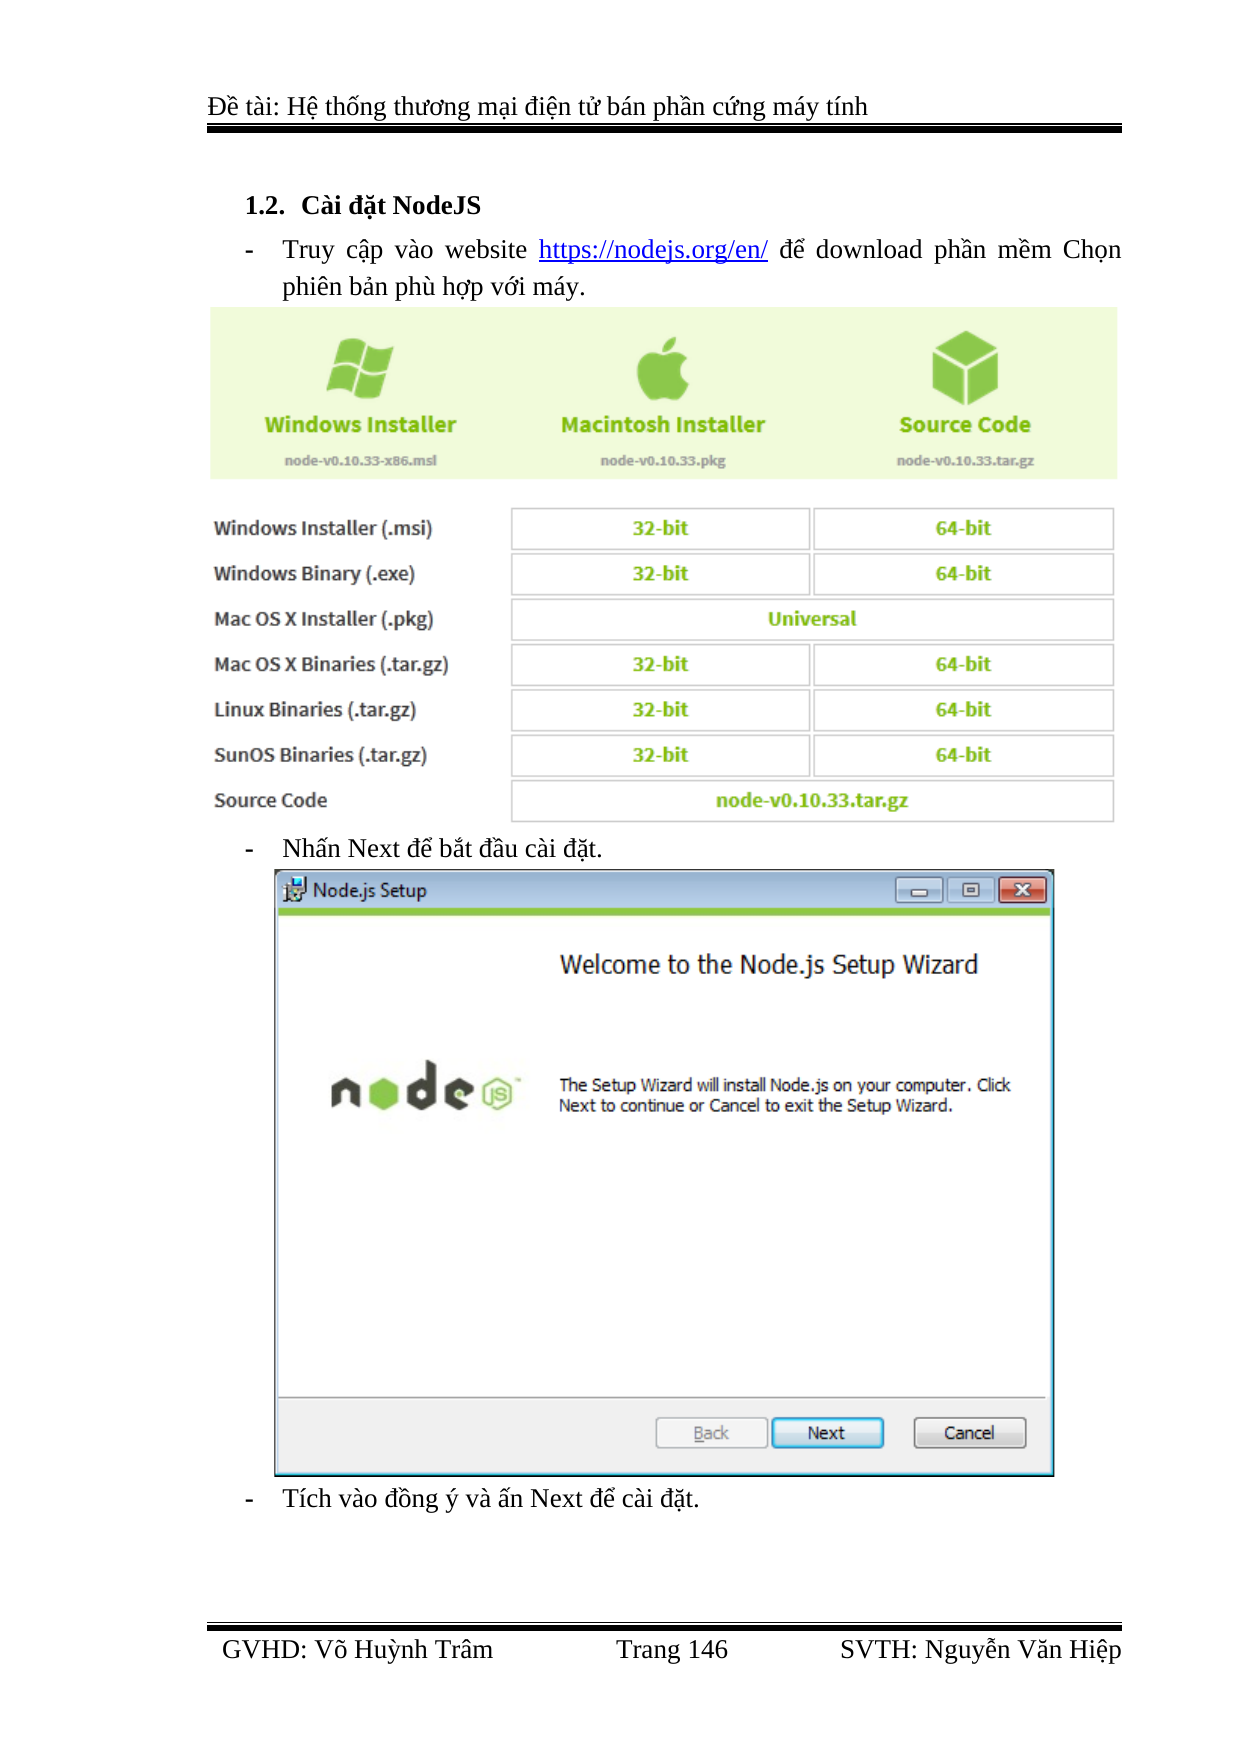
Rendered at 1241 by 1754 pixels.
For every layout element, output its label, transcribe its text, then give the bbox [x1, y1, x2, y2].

list Nhấn Next để bắt đầu cài đặt. [244, 832, 1122, 863]
subtitle Cài đặt NodeJS [244, 189, 1122, 221]
list Truy cập vào website https://nodejs.org/en/ để download phần mềm Chọn phiên bản phù hợp với máy. [244, 233, 1122, 302]
list Tích vào đồng ý và ấn Next để cài đặt. [244, 1482, 1122, 1513]
picture [207, 307, 1122, 827]
picture [274, 869, 1055, 1477]
